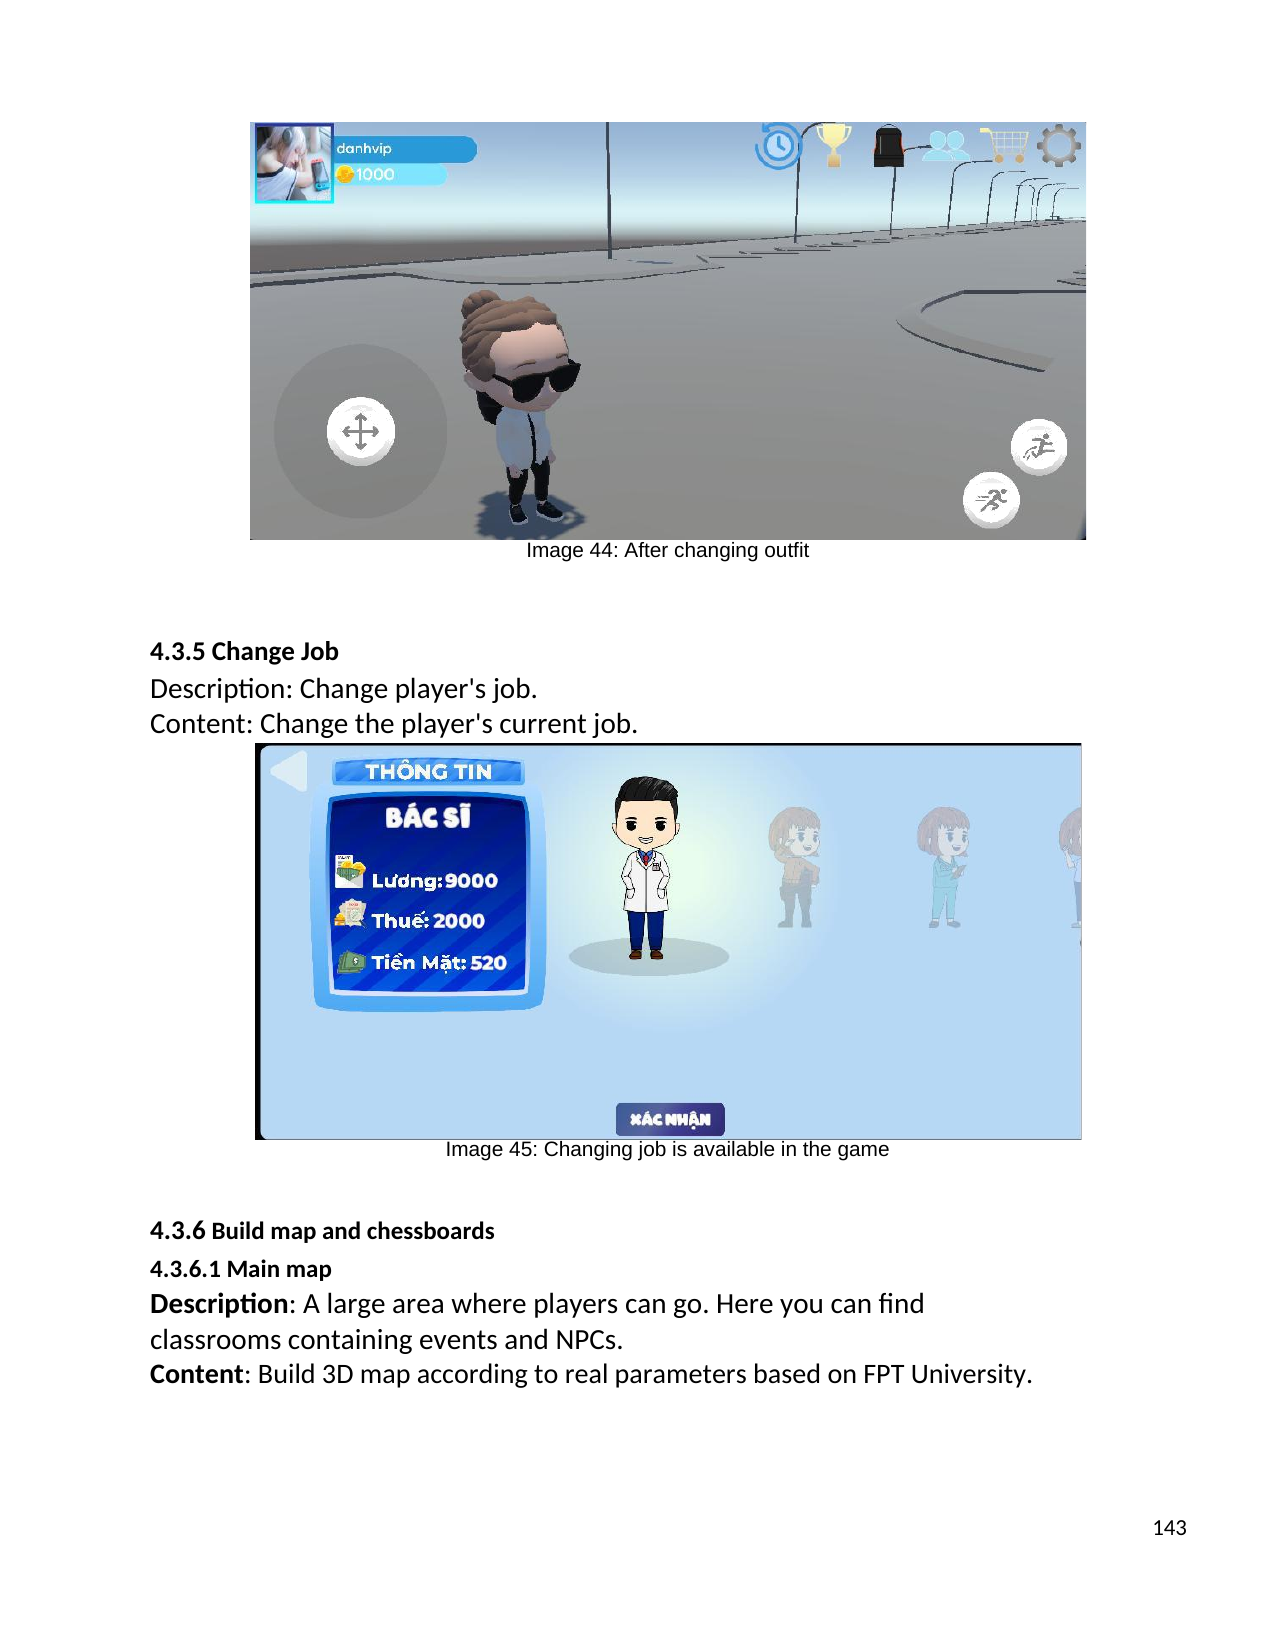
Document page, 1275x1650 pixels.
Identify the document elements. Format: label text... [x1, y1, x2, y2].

text Image 44: After changing outfit [150, 538, 1185, 562]
picture [250, 122, 1087, 538]
picture [255, 743, 1082, 1137]
text Description: Change player's job. [150, 670, 1187, 706]
text 4.3.5 Change Job [150, 634, 1187, 667]
text 4.3.6 Build map and chessboards [150, 1213, 1187, 1246]
text Content: Build 3D map according to real parameters based on FPT University. [150, 1356, 1187, 1391]
text 143 [1152, 1513, 1187, 1541]
text 4.3.6.1 Main map [150, 1253, 1187, 1283]
text Description: A large area where players can go. Here you can find classrooms containing events and NPCs. [150, 1285, 1062, 1356]
text Content: Change the player's current job. [150, 706, 1187, 741]
text Image 45: Changing job is available in the game [150, 1137, 1185, 1161]
